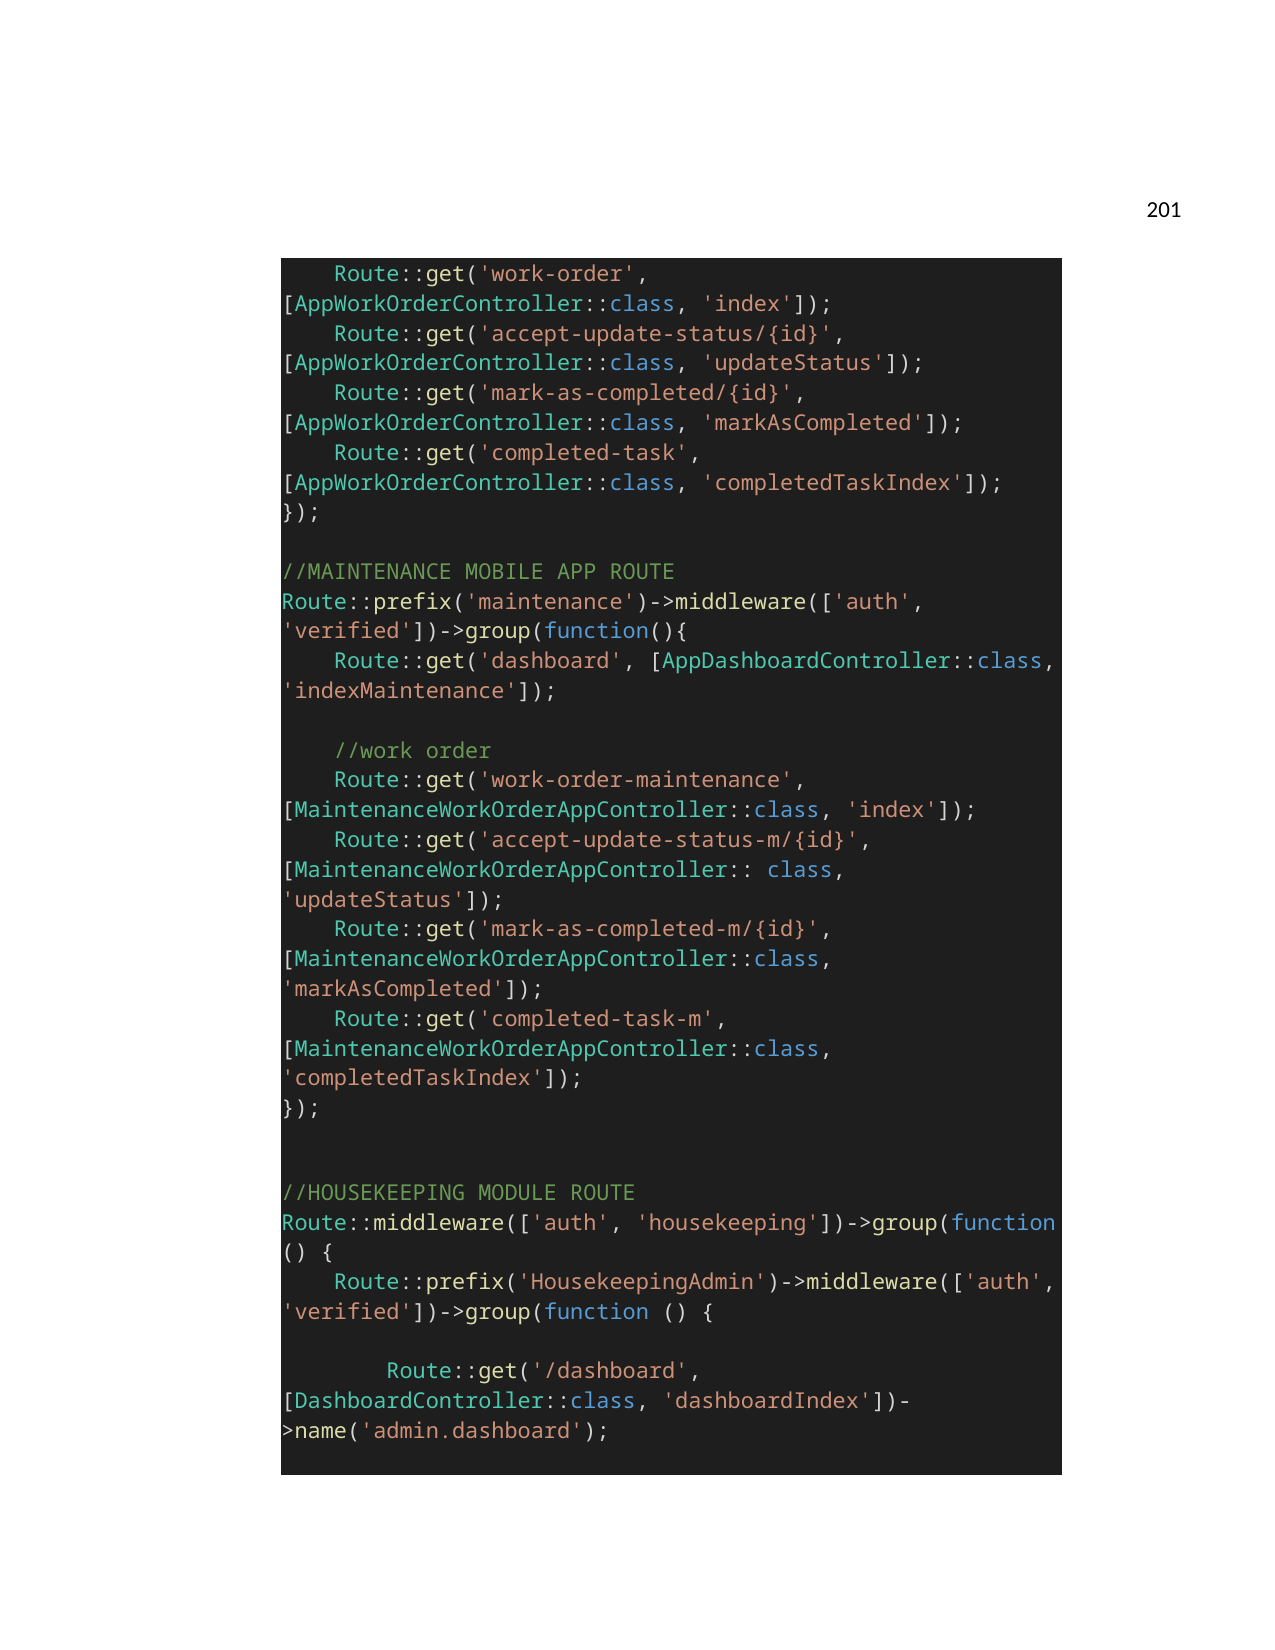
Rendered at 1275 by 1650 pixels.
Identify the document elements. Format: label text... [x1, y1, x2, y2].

text Route::get('accept-update-status-m/{id}', [MaintenanceWorkOrderAppController:: class, 'updateStatus']); [281, 824, 1062, 913]
text Route::get('accept-update-status/{id}', [AppWorkOrderController::class, 'updateStatus']); [281, 318, 1062, 377]
text Route::get('/dashboard', [DashboardController::class, 'dashboardIndex'])->name('admin.dashboard'); [281, 1356, 1062, 1445]
text Route::get('mark-as-completed-m/{id}', [MaintenanceWorkOrderAppController::class, 'markAsCompleted']); [281, 913, 1062, 1003]
text }); [281, 1092, 1062, 1122]
text Route::get('completed-task-m', [MaintenanceWorkOrderAppController::class, 'completedTaskIndex']); [281, 1003, 1062, 1092]
text //work order [281, 735, 1062, 764]
text Route::get('work-order', [AppWorkOrderController::class, 'index']); [281, 258, 1062, 318]
text Route::prefix('HousekeepingAdmin')->middleware(['auth', 'verified'])->group(function () { [281, 1266, 1062, 1326]
text Route::get('dashboard', [AppDashboardController::class, 'indexMaintenance']); [281, 645, 1062, 705]
text Route::get('mark-as-completed/{id}', [AppWorkOrderController::class, 'markAsCompleted']); [281, 377, 1062, 437]
text Route::get('completed-task', [AppWorkOrderController::class, 'completedTaskIndex']); [281, 437, 1062, 496]
text Route::middleware(['auth', 'housekeeping'])->group(function () { [281, 1207, 1062, 1266]
text Route::prefix('maintenance')->middleware(['auth', 'verified'])->group(function(){ [281, 586, 1062, 645]
text }); [281, 496, 1062, 526]
text //MAINTENANCE MOBILE APP ROUTE [281, 556, 1062, 586]
text //HOUSEKEEPING MODULE ROUTE [281, 1177, 1062, 1207]
text Route::get('work-order-maintenance', [MaintenanceWorkOrderAppController::class, 'index']); [281, 764, 1062, 824]
